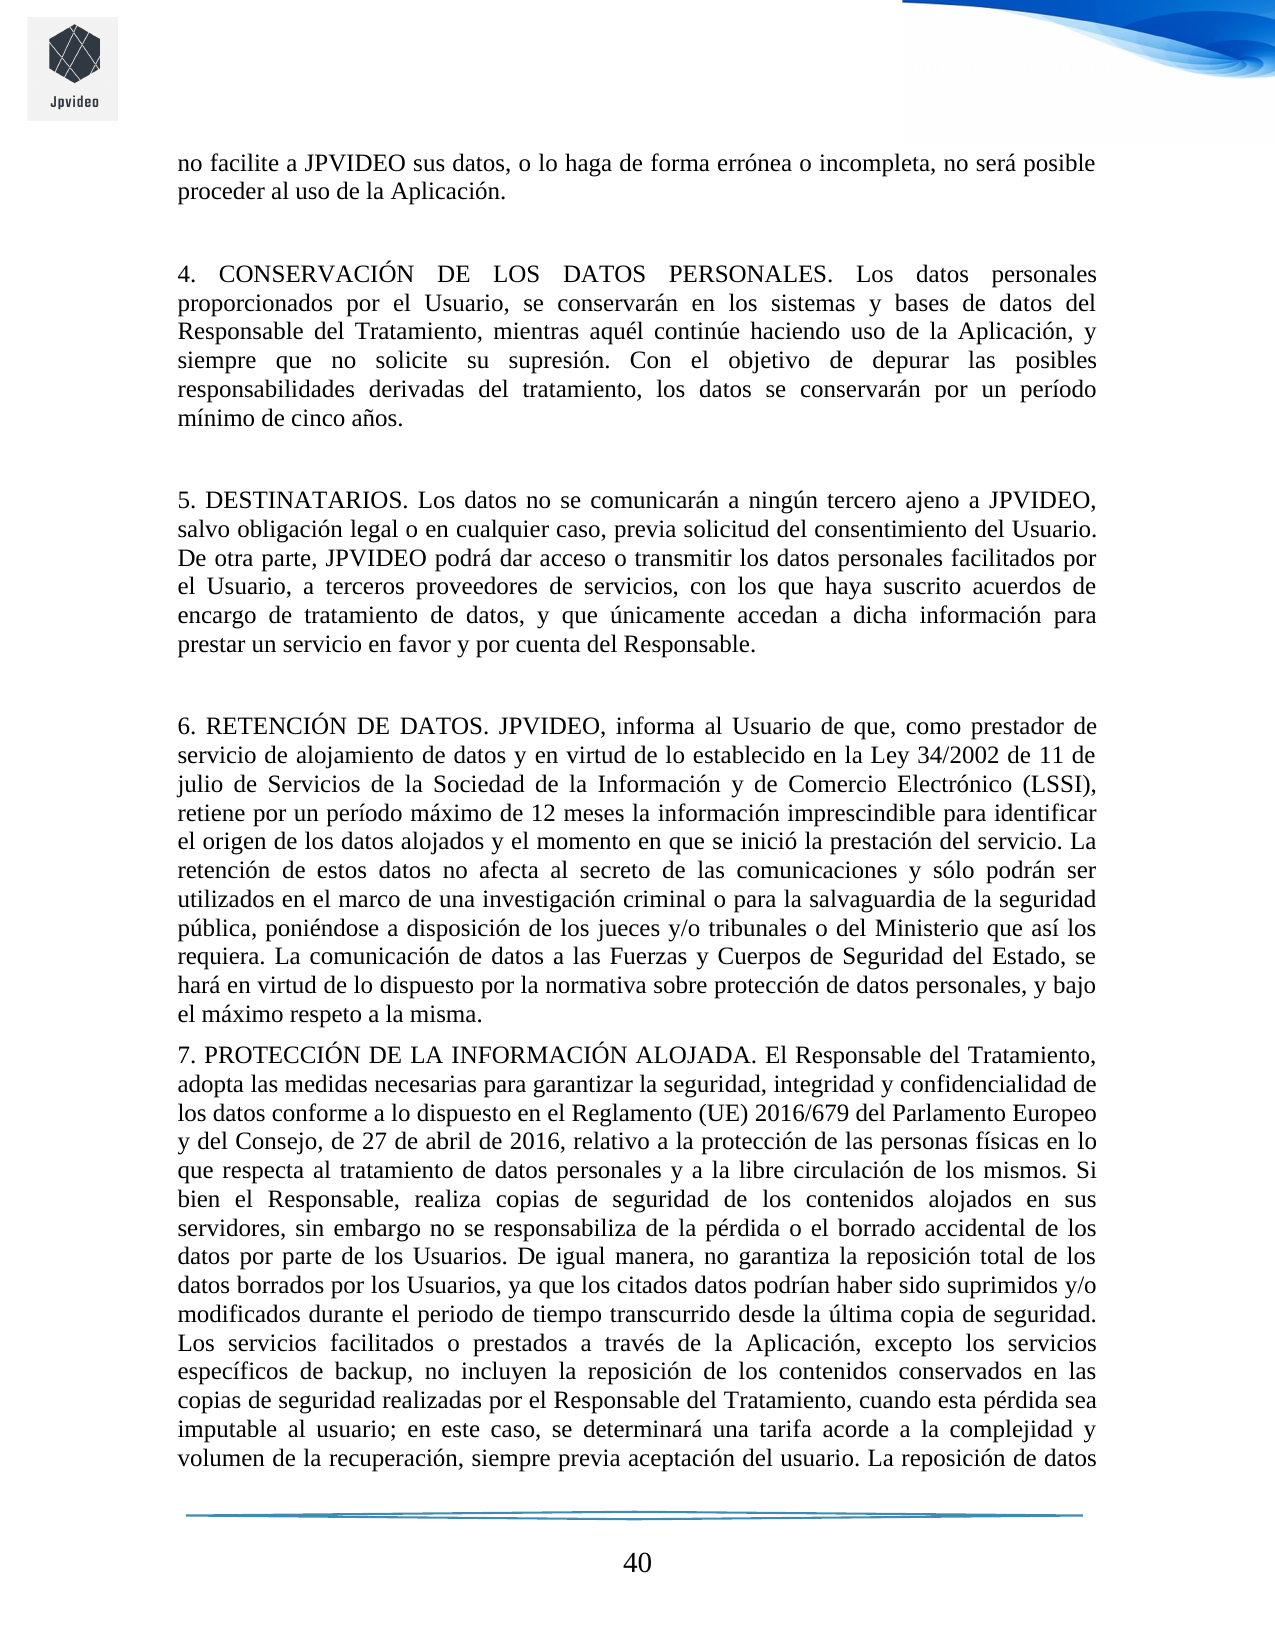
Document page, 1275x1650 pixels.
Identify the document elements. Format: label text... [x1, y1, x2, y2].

text 4. CONSERVACIÓN DE LOS DATOS PERSONALES. Los datos personales proporcionados por el Usuario, se conservarán en los sistemas y bases de datos del Responsable del Tratamiento, mientras aquél continúe haciendo uso de la Aplicación, y siempre que no solicite su supresión. Con el objetivo de depurar las posibles responsabilidades derivadas del tratamiento, los datos se conservarán por un período mínimo de cinco años. [177, 259, 1098, 431]
text 6. RETENCIÓN DE DATOS. JPVIDEO, informa al Usuario de que, como prestador de servicio de alojamiento de datos y en virtud de lo establecido en la Ley 34/2002 de 11 de julio de Servicios de la Sociedad de la Información y de Comercio Electrónico (LSSI), retiene por un período máximo de 12 meses la información imprescindible para identificar el origen de los datos alojados y el momento en que se inició la prestación del servicio. La retención de estos datos no afecta al secreto de las comunicaciones y sólo podrán ser utilizados en el marco de una investigación criminal o para la salvaguardia de la seguridad pública, poniéndose a disposición de los jueces y/o tribunales o del Ministerio que así los requiera. La comunicación de datos a las Fuerzas y Cuerpos de Seguridad del Estado, se hará en virtud de lo dispuesto por la normativa sobre protección de datos personales, y bajo el máximo respeto a la misma. [177, 711, 1098, 1028]
picture [903, 0, 1275, 143]
text 5. DESTINATARIOS. Los datos no se comunicarán a ningún tercero ajeno a JPVIDEO, salvo obligación legal o en cualquier caso, previa solicitud del consentimiento del Usuario. De otra parte, JPVIDEO podrá dar acceso o transmitir los datos personales facilitados por el Usuario, a terceros proveedores de servicios, con los que haya suscrito acuerdos de encargo de tratamiento de datos, y que únicamente accedan a dicha información para prestar un servicio en favor y por cuenta del Responsable. [177, 485, 1098, 658]
picture [27, 17, 118, 121]
